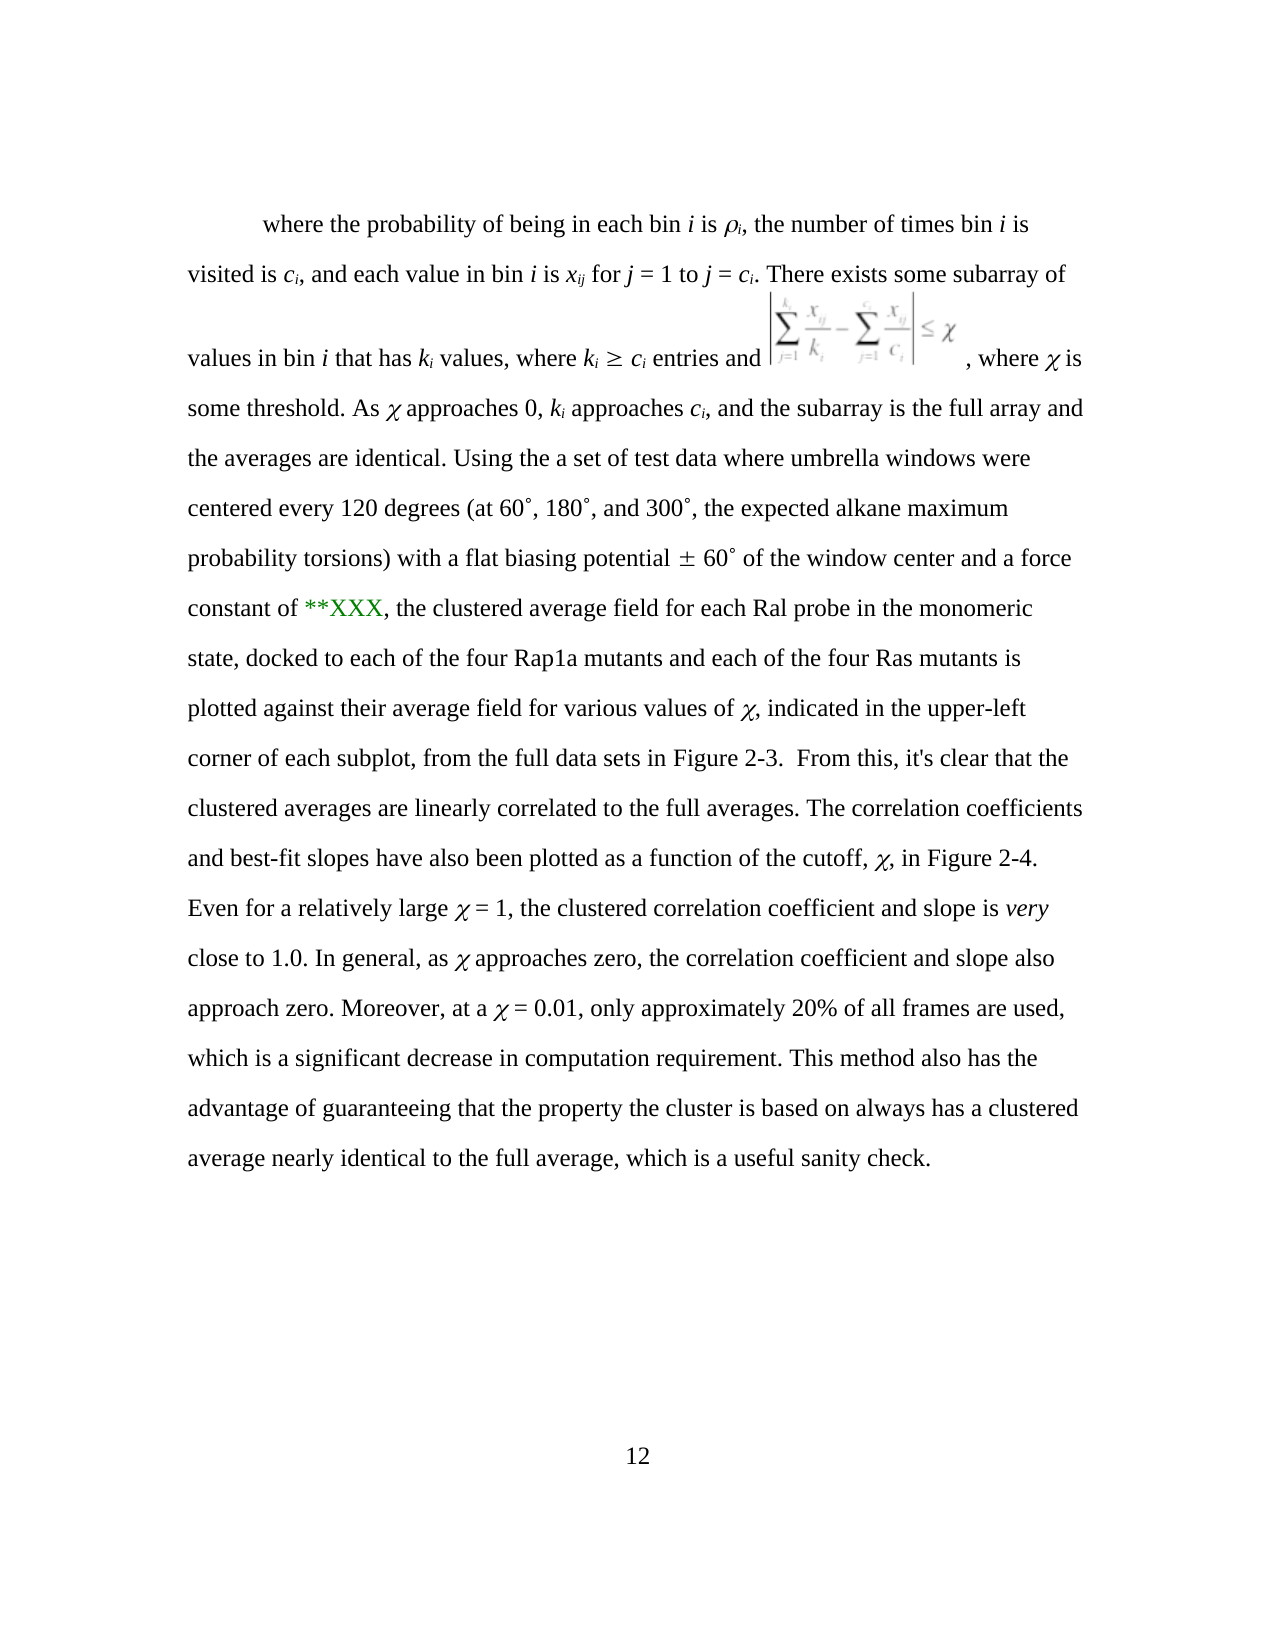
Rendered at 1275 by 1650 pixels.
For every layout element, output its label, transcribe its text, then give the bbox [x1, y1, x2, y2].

text where the probability of being in each bin i is i, the number of times bin i is visited is ci, and each value in bin i is xij for j = 1 to j = ci. There exists some subarray of values in bin i that has ki values, where ki ci entries and , where is some threshold. As approaches 0, ki approaches ci, and the subarray is the full array and the averages are identical. Using the a set of test data where umbrella windows were centered every 120 degrees (at 60˚, 180˚, and 300˚, the expected alkane maximum probability torsions) with a flat biasing potential 60˚ of the window center and a force constant of **XXX, the clustered average field for each Ral probe in the monomeric state, docked to each of the four Rap1a mutants and each of the four Ras mutants is plotted against their average field for various values of , indicated in the upper-left corner of each subplot, from the full data sets in Figure 2-3. From this, it's clear that the clustered averages are linearly correlated to the full averages. The correlation coefficients and best-fit slopes have also been plotted as a function of the cutoff, , in Figure 2-4. Even for a relatively large = 1, the clustered correlation coefficient and slope is very close to 1.0. In general, as approaches zero, the correlation coefficient and slope also approach zero. Moreover, at a = 0.01, only approximately 20% of all frames are used, which is a significant decrease in computation requirement. This method also has the advantage of guaranteeing that the property the cluster is based on always has a clustered average nearly identical to the full average, which is a useful sanity check. [187, 187, 1087, 1172]
